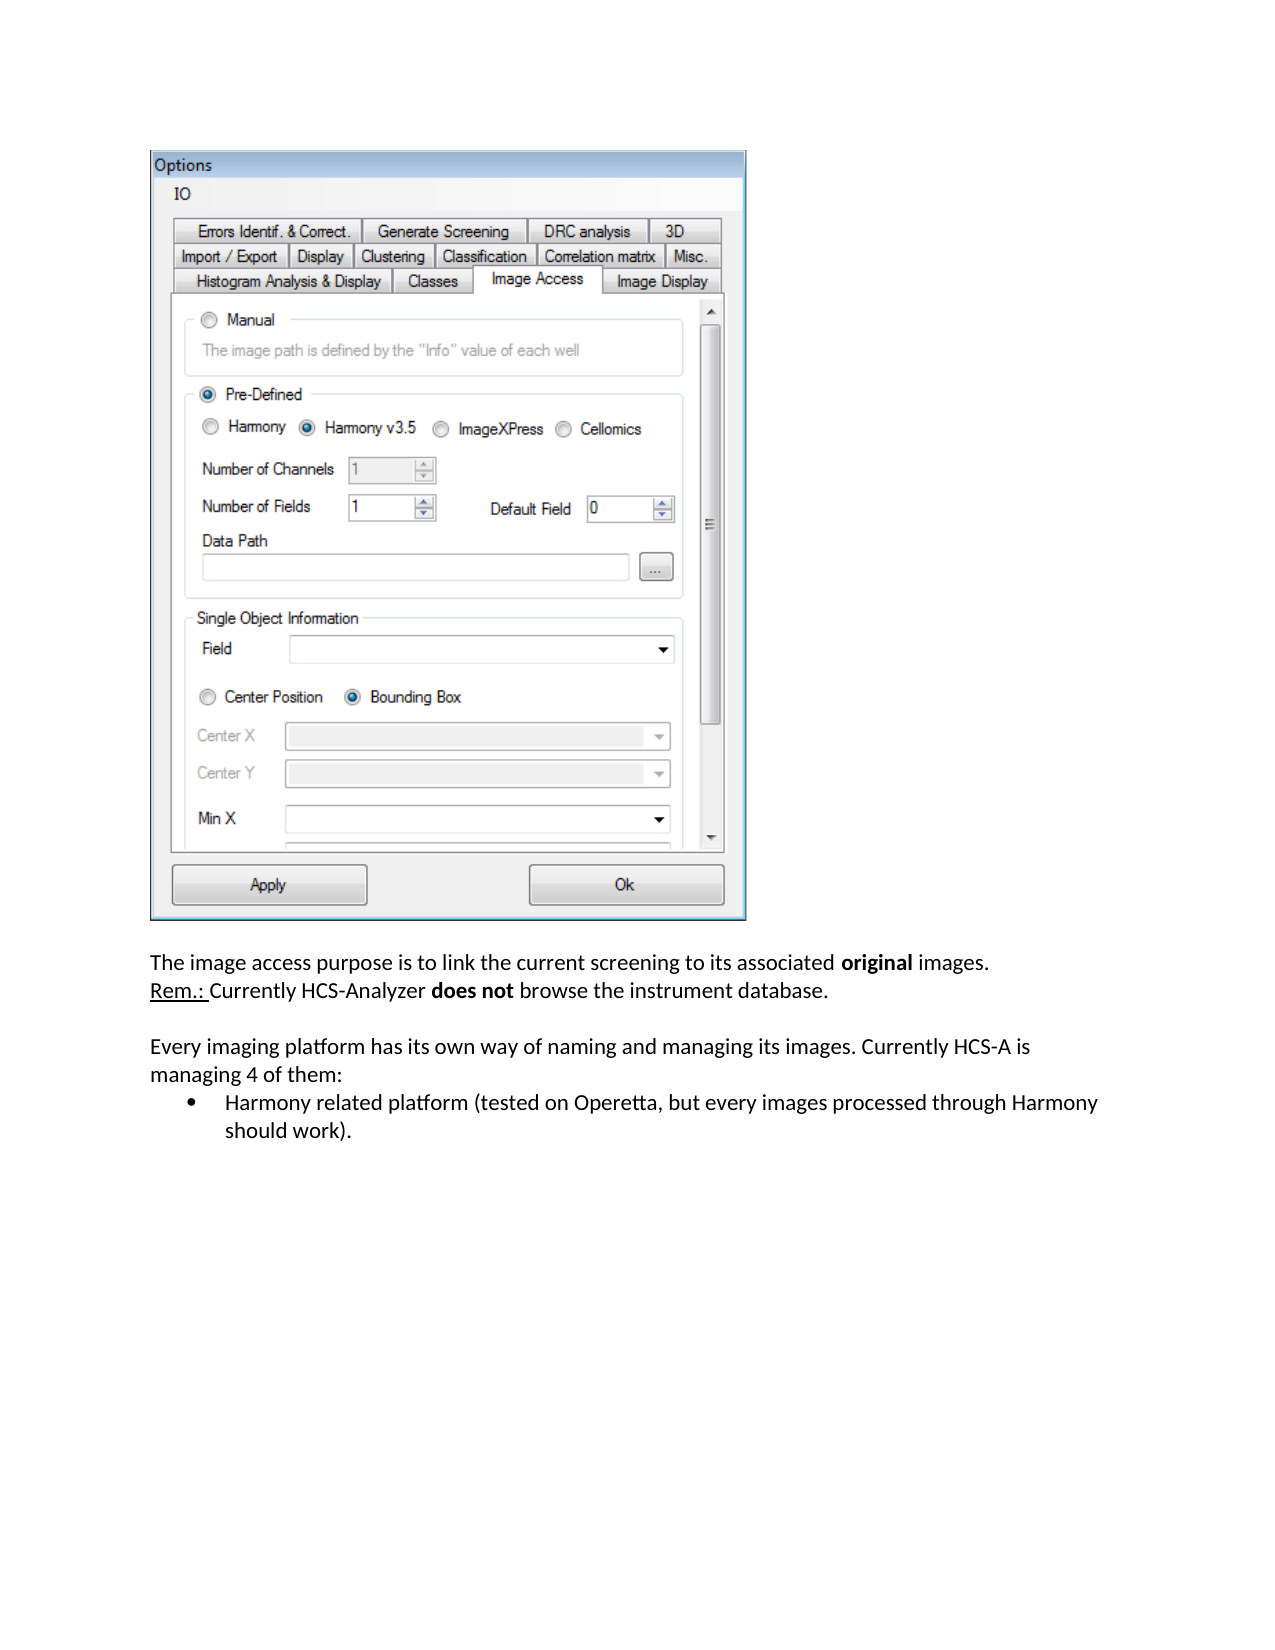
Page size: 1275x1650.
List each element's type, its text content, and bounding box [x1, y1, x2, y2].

list Harmony related platform (tested on Operetta, but every images processed through Harmony should work). [187, 1088, 1125, 1144]
text Rem.: Currently HCS-Analyzer does not browse the instrument database. [150, 976, 1125, 1004]
text The image access purpose is to link the current screening to its associated original images. [150, 948, 1125, 976]
text Every imaging platform has its own way of naming and managing its images. Currently HCS-A is managing 4 of them: [150, 1032, 1125, 1088]
picture [150, 150, 747, 921]
